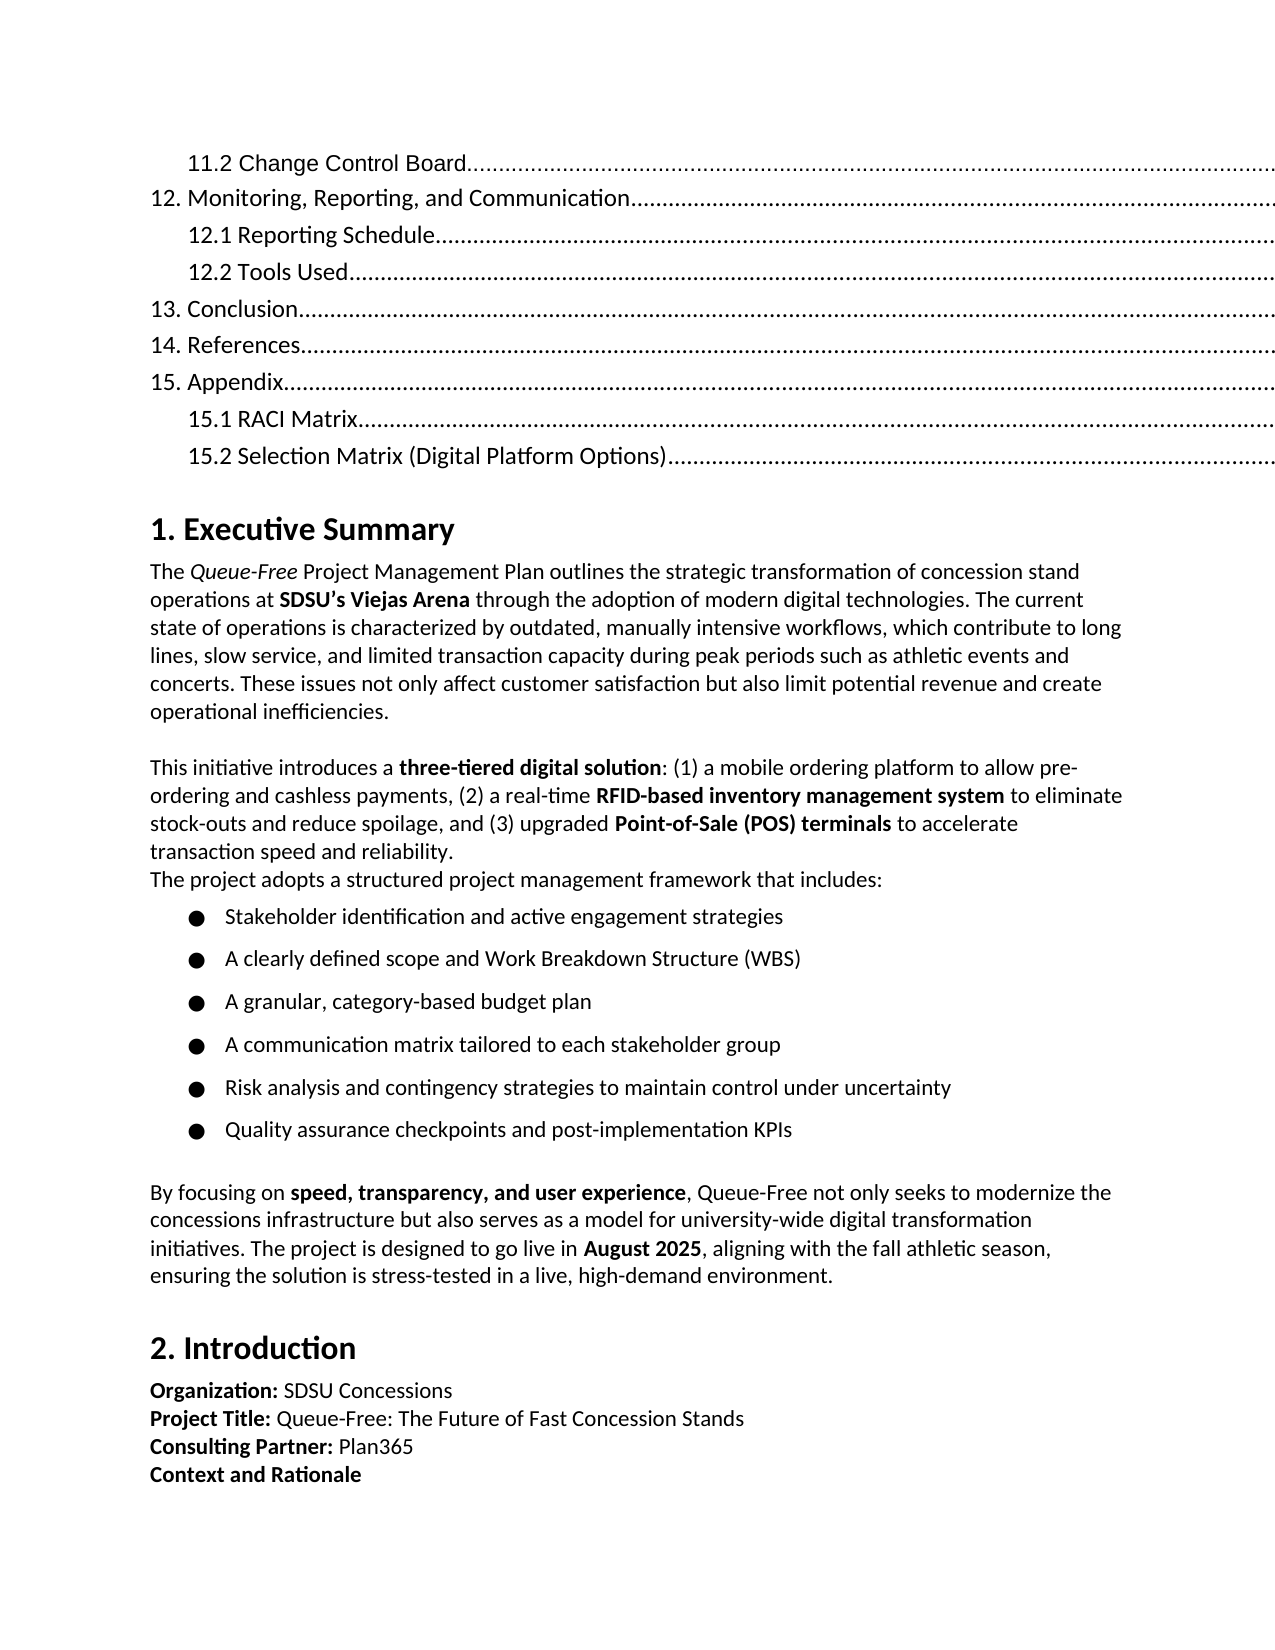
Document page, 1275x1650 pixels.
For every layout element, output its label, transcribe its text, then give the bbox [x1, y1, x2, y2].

text The project adopts a structured project management framework that includes: [150, 865, 1125, 893]
list Stakeholder identification and active engagement strategies [187, 893, 1125, 936]
list A granular, category-based budget plan [187, 979, 1125, 1021]
list A communication matrix tailored to each stakeholder group [187, 1021, 1125, 1064]
list Risk analysis and contingency strategies to maintain control under uncertainty [187, 1064, 1125, 1107]
text Context and Rationale [150, 1460, 1125, 1488]
text Organization: SDSU Concessions Project Title: Queue-Free: The Future of Fast Concession Stands Consulting Partner: Plan365 [150, 1376, 1125, 1460]
text By focusing on speed, transparency, and user experience, Queue-Free not only seeks to modernize the concessions infrastructure but also serves as a model for university-wide digital transformation initiatives. The project is designed to go live in August 2025, aligning with the fall athletic season, ensuring the solution is stress-tested in a live, high-demand environment. [150, 1178, 1125, 1290]
text This initiative introduces a three-tiered digital solution: (1) a mobile ordering platform to allow pre-ordering and cashless payments, (2) a real-time RFID-based inventory management system to eliminate stock-outs and reduce spoilage, and (3) upgraded Point-of-Sale (POS) terminals to accelerate transaction speed and reliability. [150, 753, 1125, 865]
subtitle 2. Introduction [150, 1327, 1125, 1368]
list A clearly defined scope and Work Breakdown Structure (WBS) [187, 936, 1125, 979]
text The Queue-Free Project Management Plan outlines the strategic transformation of concession stand operations at SDSU’s Viejas Arena through the adoption of modern digital technologies. The current state of operations is characterized by outdated, manually intensive workflows, which contribute to long lines, slow service, and limited transaction capacity during peak periods such as athletic events and concerts. These issues not only affect customer satisfaction but also limit potential revenue and create operational inefficiencies. [150, 557, 1125, 725]
list Quality assurance checkpoints and post-implementation KPIs [187, 1107, 1125, 1149]
subtitle 1. Executive Summary [150, 508, 1125, 549]
